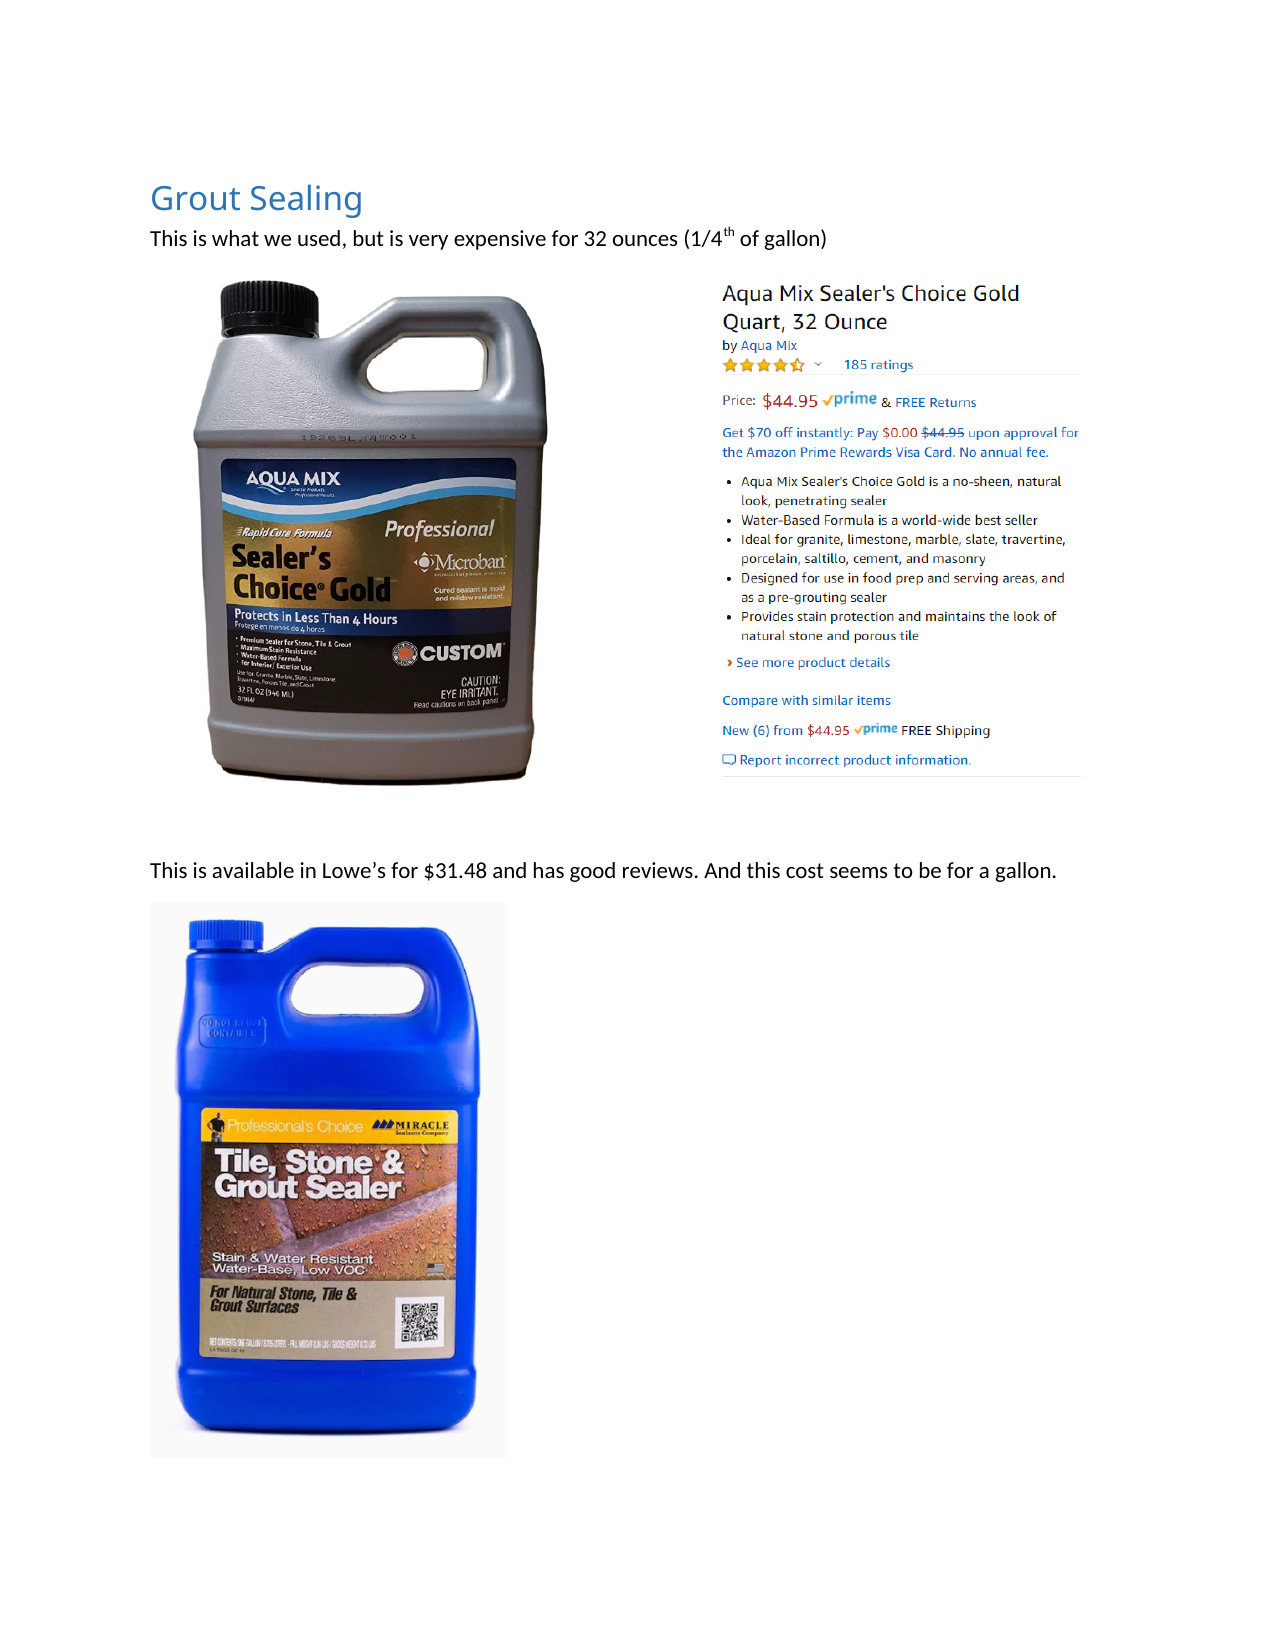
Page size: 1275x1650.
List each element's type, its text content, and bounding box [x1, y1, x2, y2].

text This is available in Lowe’s for $31.48 and has good reviews. And this cost seems to be for a gallon. [150, 856, 1125, 884]
text This is what we used, but is very expensive for 32 ounces (1/4th of gallon) [150, 224, 1125, 252]
picture [150, 270, 1088, 791]
picture [150, 903, 508, 1458]
subtitle Grout Sealing [150, 175, 1125, 220]
